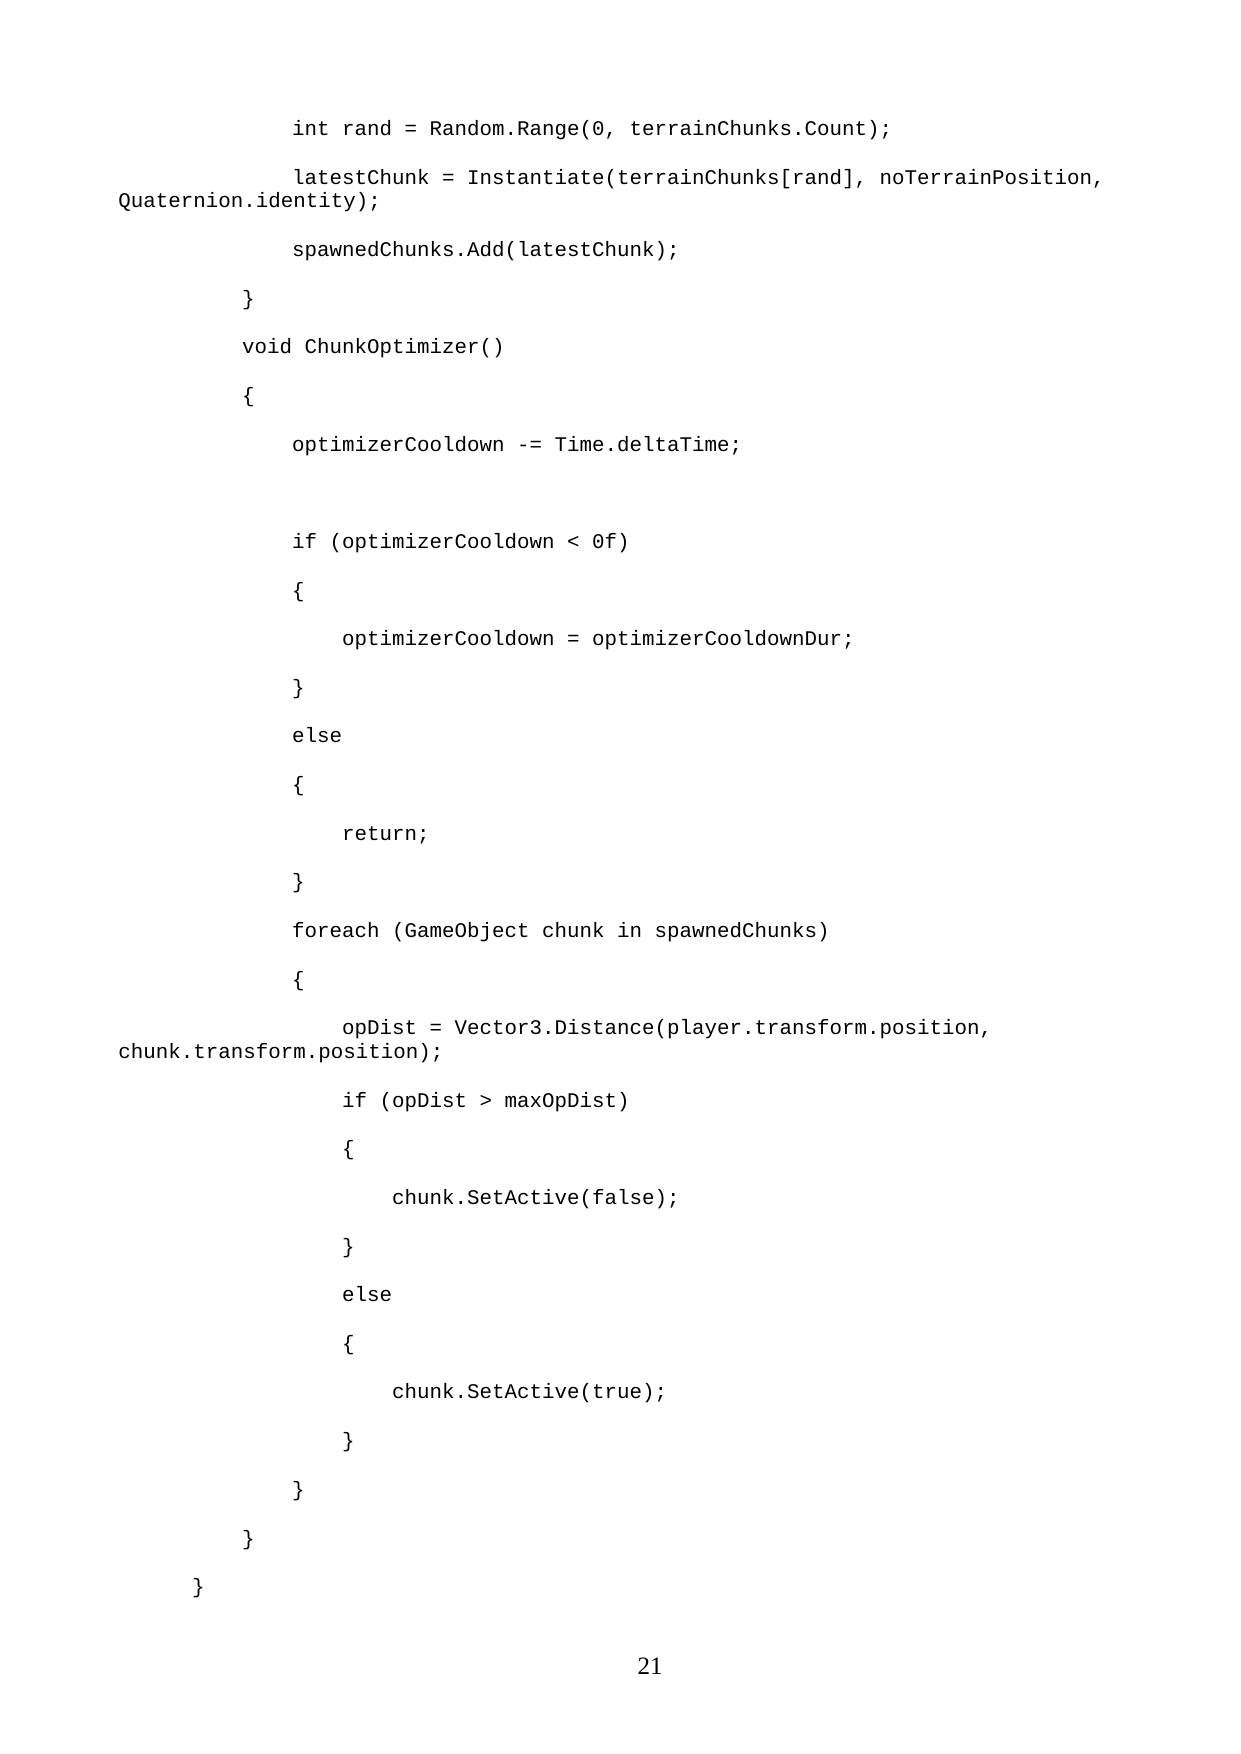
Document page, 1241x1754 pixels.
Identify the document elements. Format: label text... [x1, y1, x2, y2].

text } [118, 1479, 1181, 1502]
text void ChunkOptimizer() [118, 336, 1181, 360]
text } [118, 1527, 1181, 1551]
text } [118, 1430, 1181, 1454]
text spawnedChunks.Add(latestChunk); [118, 239, 1181, 263]
text optimizerCooldown = optimizerCooldownDur; [118, 628, 1181, 652]
text { [118, 774, 1181, 798]
text } [118, 871, 1181, 895]
text int rand = Random.Range(0, terrainChunks.Count); [118, 118, 1181, 142]
text if (opDist > maxOpDist) [118, 1090, 1181, 1113]
text { [118, 1138, 1181, 1162]
text else [118, 726, 1181, 749]
text { [118, 385, 1181, 409]
text latestChunk = Instantiate(terrainChunks[rand], noTerrainPosition, Quaternion.identity); [118, 167, 1181, 214]
text { [118, 1333, 1181, 1357]
text } [118, 1576, 1181, 1600]
text { [118, 969, 1181, 992]
text } [118, 677, 1181, 701]
text return; [118, 823, 1181, 846]
text } [118, 288, 1181, 311]
text if (optimizerCooldown < 0f) [118, 531, 1181, 554]
text else [118, 1284, 1181, 1308]
text chunk.SetActive(true); [118, 1382, 1181, 1405]
text foreach (GameObject chunk in spawnedChunks) [118, 920, 1181, 944]
text { [118, 579, 1181, 603]
text optimizerCooldown -= Time.deltaTime; [118, 434, 1181, 457]
text chunk.SetActive(false); [118, 1187, 1181, 1211]
text opDist = Vector3.Distance(player.transform.position, chunk.transform.position); [118, 1017, 1181, 1065]
text } [118, 1236, 1181, 1259]
